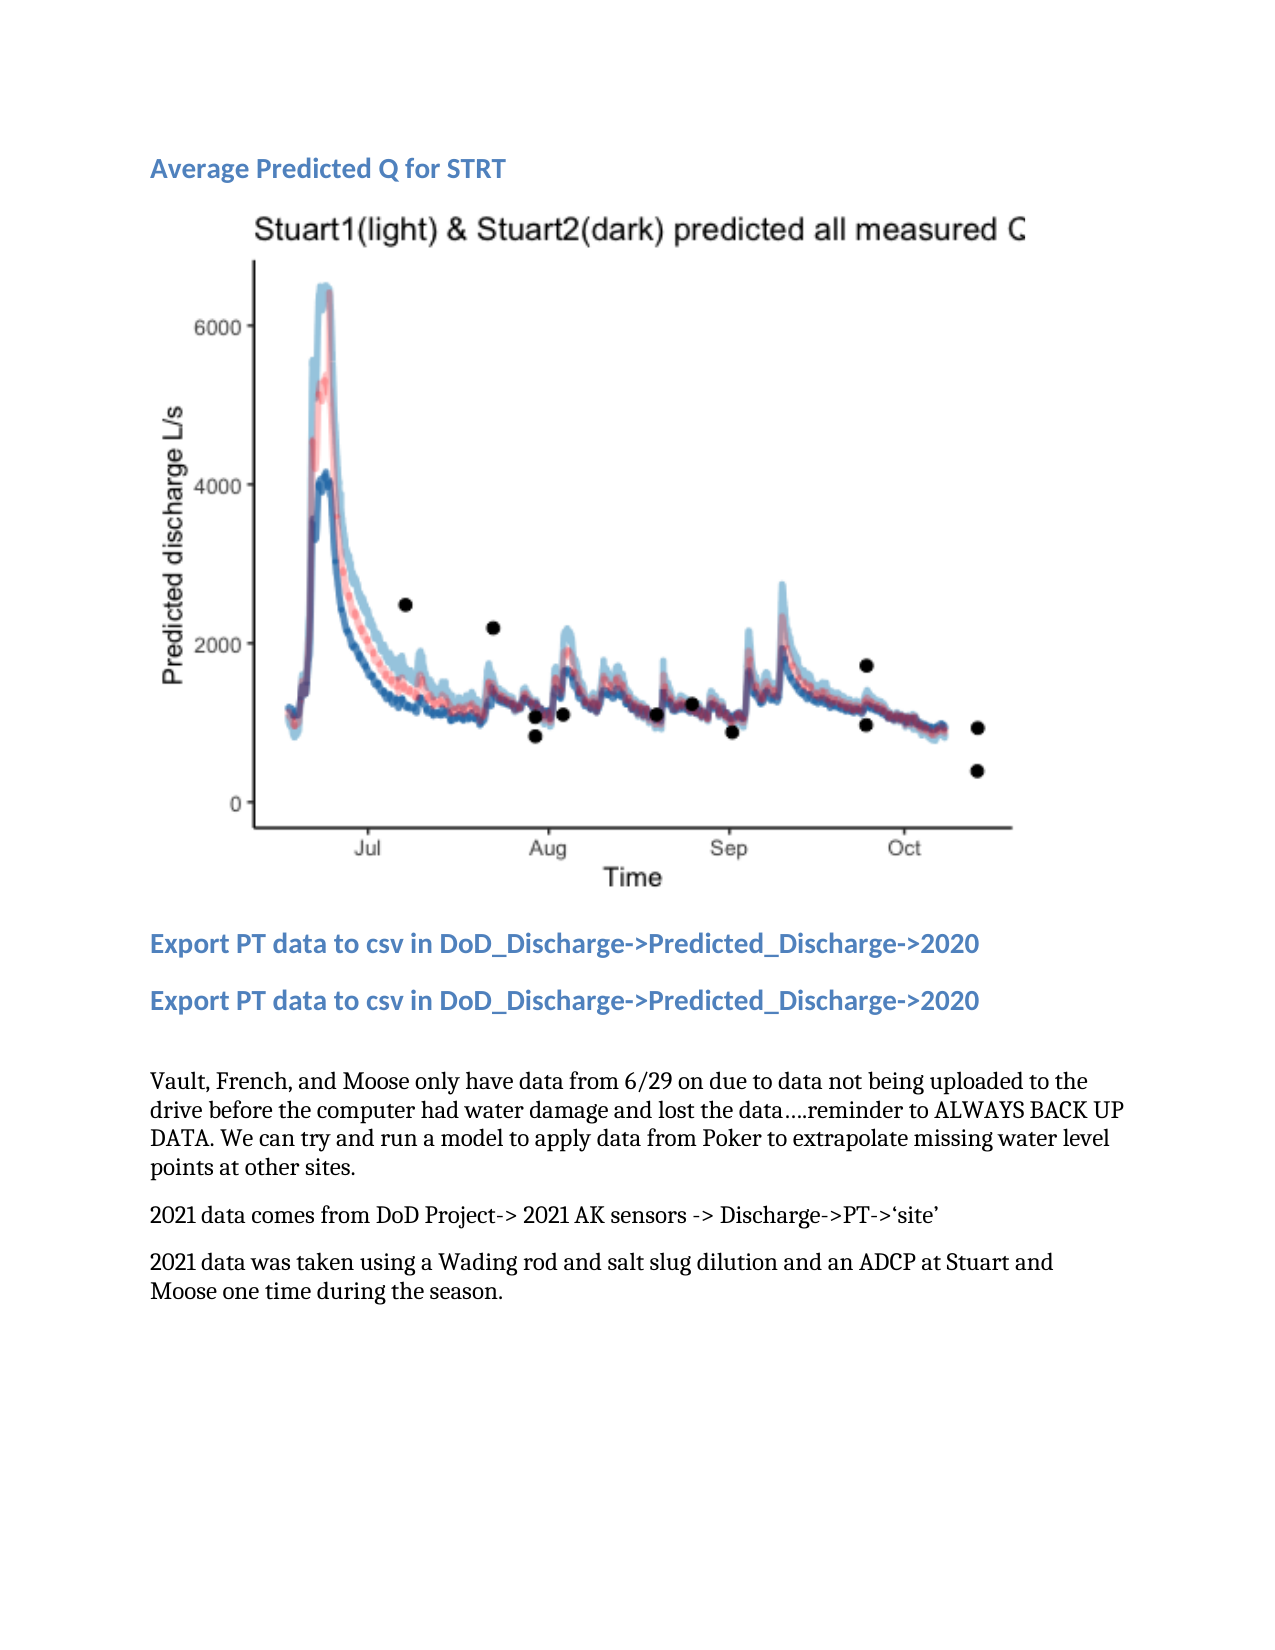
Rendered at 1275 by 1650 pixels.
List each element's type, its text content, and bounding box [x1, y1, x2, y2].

subtitle Export PT data to csv in DoD_Discharge->Predicted_Discharge->2020 [150, 982, 1125, 1017]
text Vault, French, and Moose only have data from 6/29 on due to data not being uploaded to the drive before the computer had water damage and lost the data….reminder to ALWAYS BACK UP DATA. We can try and run a model to apply data from Poker to extrapolate missing water level points at other sites. [150, 1067, 1125, 1182]
subtitle Export PT data to csv in DoD_Discharge->Predicted_Discharge->2020 [150, 925, 1125, 961]
subtitle Average Predicted Q for STRT [150, 150, 1125, 186]
text 2021 data comes from DoD Project-> 2021 AK sensors -> Discharge->PT->‘site’ [150, 1201, 1125, 1229]
picture [150, 204, 1025, 905]
text 2021 data was taken using a Wading rod and salt slug dilution and an ADCP at Stuart and Moose one time during the season. [150, 1248, 1125, 1306]
